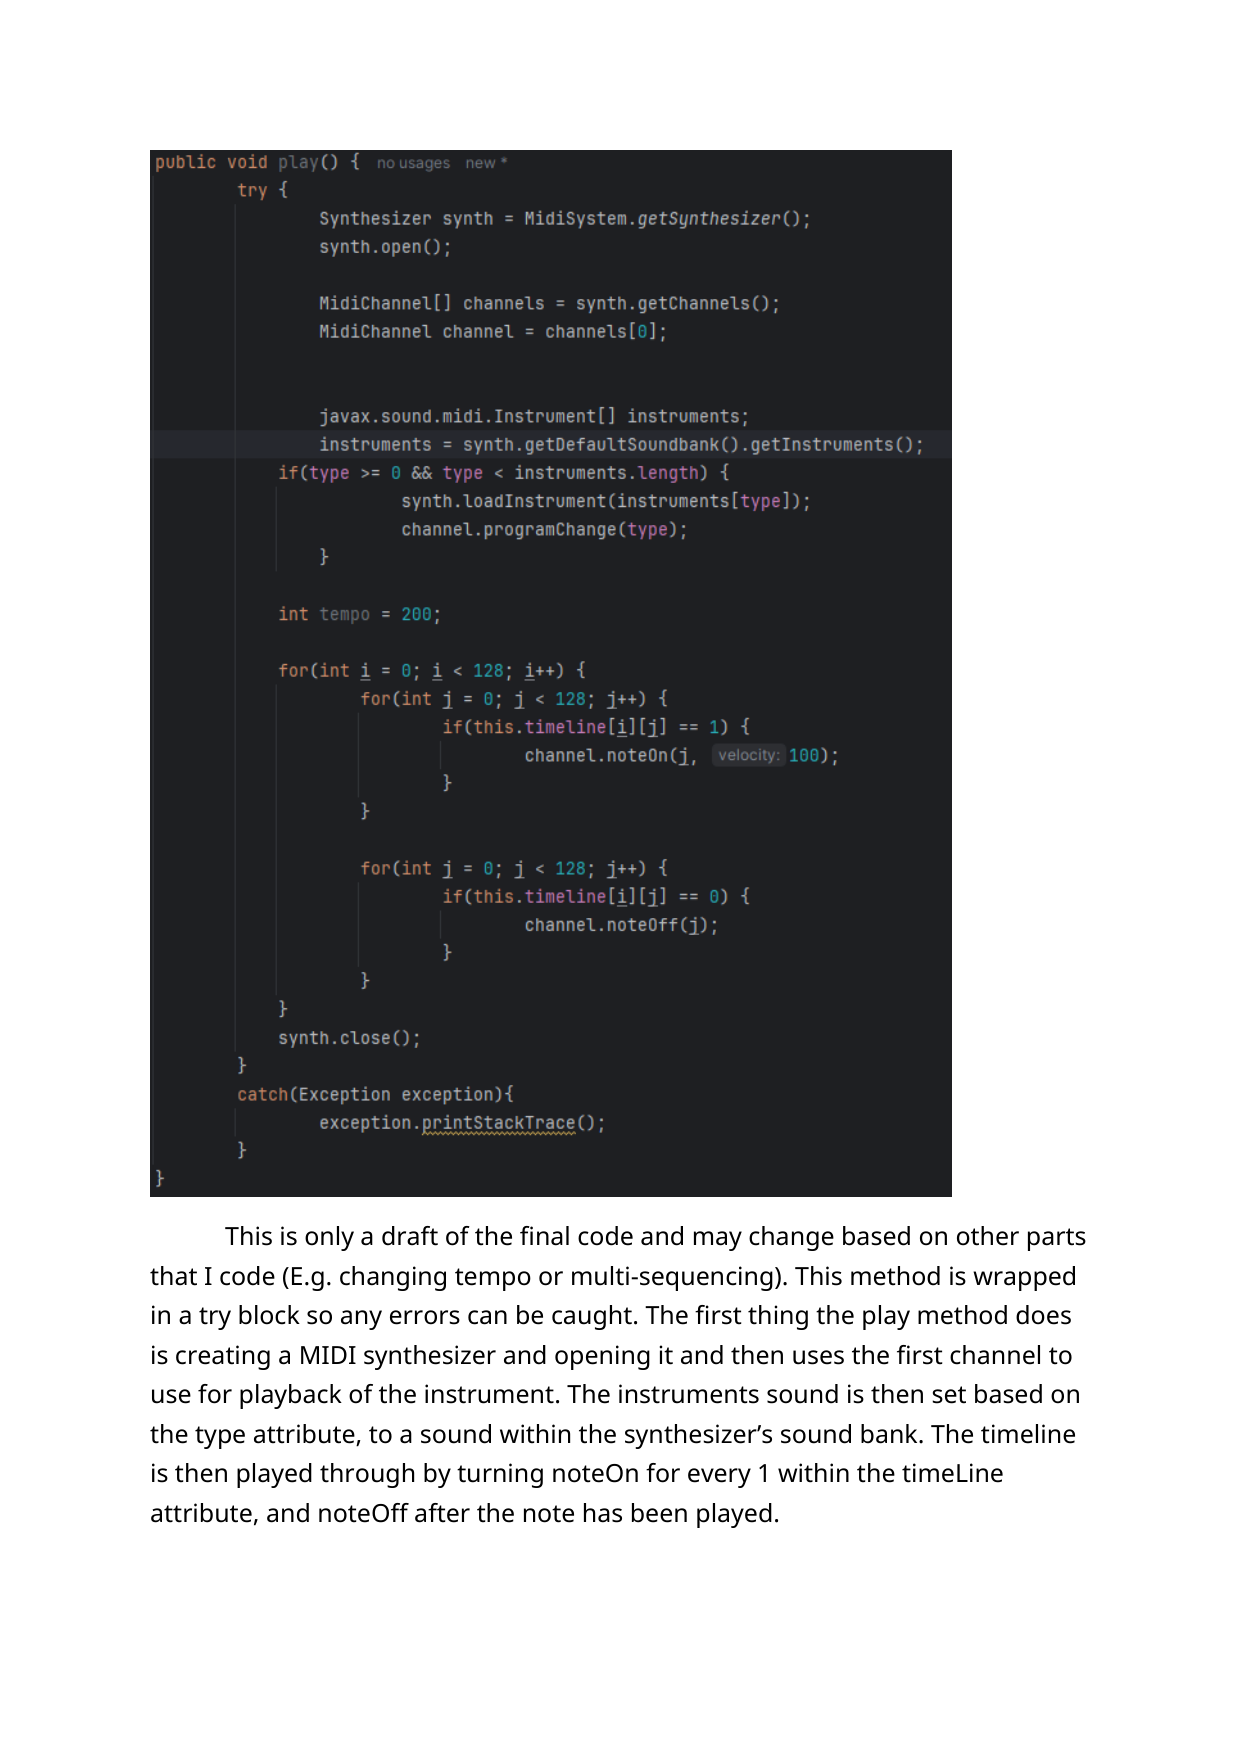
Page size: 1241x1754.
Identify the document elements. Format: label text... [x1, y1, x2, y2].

picture [150, 150, 952, 1197]
text This is only a draft of the final code and may change based on other parts that I code (E.g. changing tempo or multi-sequencing). This method is wrapped in a try block so any errors can be caught. The first thing the play method does is creating a MIDI synthesizer and opening it and then uses the first channel to use for playback of the instrument. The instruments sound is then set based on the type attribute, to a sound within the synthesizer’s sound bank. The timeline is then played through by turning noteOn for every 1 within the timeLine attribute, and noteOff after the note has been played. [150, 1219, 1090, 1529]
